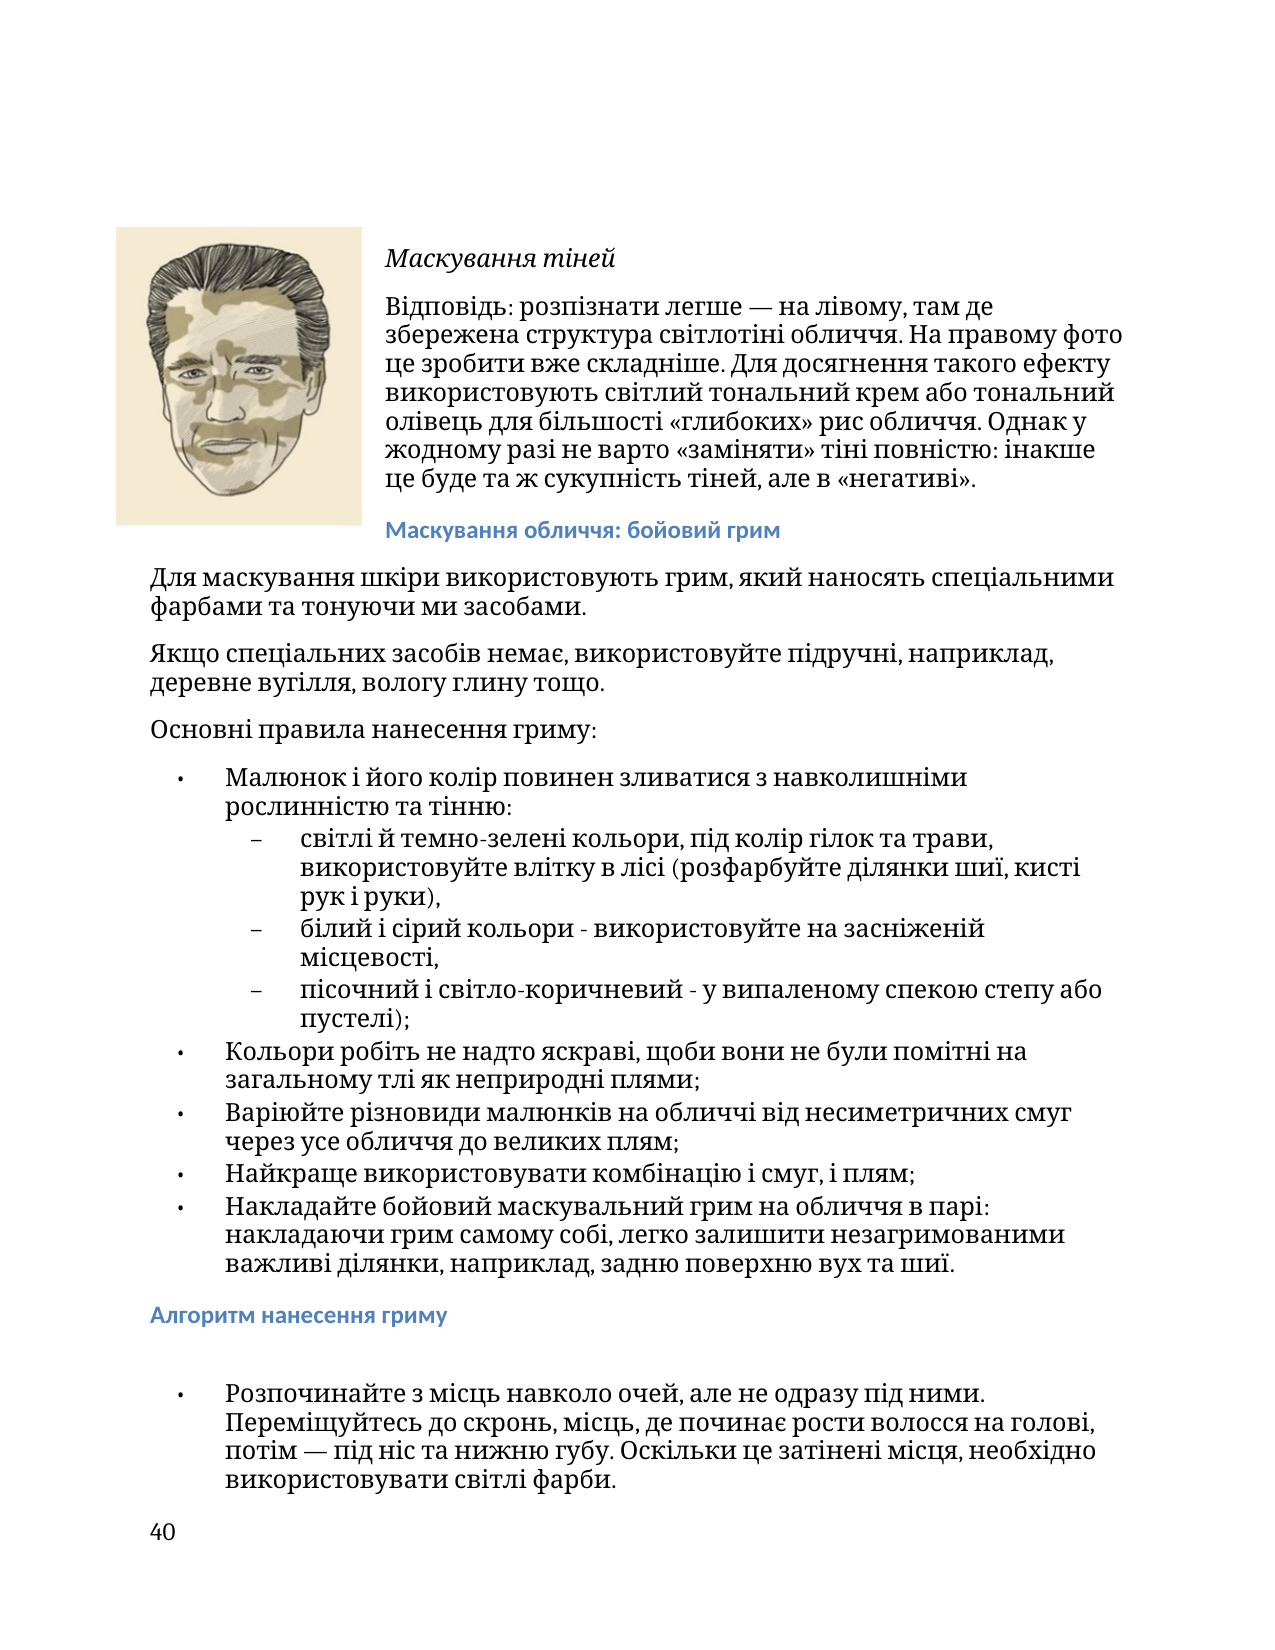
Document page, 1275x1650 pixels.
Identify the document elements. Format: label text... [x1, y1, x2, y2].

list Малюнок і його колір повинен зливатися з навколишніми рослинністю та тінню: [175, 764, 1125, 821]
subtitle Алгоритм нанесення гриму [150, 1300, 1125, 1330]
list пісочний і світло-коричневий - у випаленому спекою степу або пустелі); [250, 976, 1125, 1034]
subtitle Маскування обличчя: бойовий грим [150, 514, 1125, 545]
text Відповідь: розпізнати легше — на лівому, там де збережена структура світлотіні обличчя. На правому фото це зробити вже складніше. Для досягнення такого ефекту використовують світлий тональний крем або тональний олівець для більшості «глибоких» рис обличчя. Однак у жодному разі не варто «заміняти» тіні повністю: інакше це буде та ж сукупність тіней, але в «негативі». [367, 292, 1125, 494]
list Накладайте бойовий маскувальний грим на обличчя в парі: накладаючи грим самому собі, легко залишити незагримованими важливі ділянки, наприклад, задню поверхню вух та шиї. [175, 1193, 1125, 1279]
list Кольори робіть не надто яскраві, щоби вони не були помітні на загальному тлі як неприродні плями; [175, 1038, 1125, 1095]
list Розпочинайте з місць навколо очей, але не одразу під ними. Переміщуйтесь до скронь, місць, де починає рости волосся на голові, потім — під ніс та нижню губу. Оскільки це затінені місця, необхідно використовувати світлі фарби. [175, 1380, 1125, 1495]
list світлі й темно-зелені кольори, під колір гілок та трави, використовуйте влітку в лісі (розфарбуйте ділянки шиї, кисті рук і руки), [250, 825, 1125, 911]
text Для маскування шкіри використовують грим, який наносять спеціальними фарбами та тонуючи ми засобами. [150, 564, 1125, 621]
picture [116, 227, 367, 530]
text Маскування тіней [367, 245, 1125, 274]
list білий і сірий кольори - використовуйте на засніженій місцевості, [250, 915, 1125, 973]
list Варіюйте різновиди малюнків на обличчі від несиметричних смуг через усе обличчя до великих плям; [175, 1099, 1125, 1156]
text Якщо спеціальних засобів немає, використовуйте підручні, наприклад, деревне вугілля, вологу глину тощо. [150, 640, 1125, 698]
text Основні правила нанесення гриму: [150, 716, 1125, 745]
list Найкраще використовувати комбінацію і смуг, і плям; [175, 1160, 1125, 1189]
